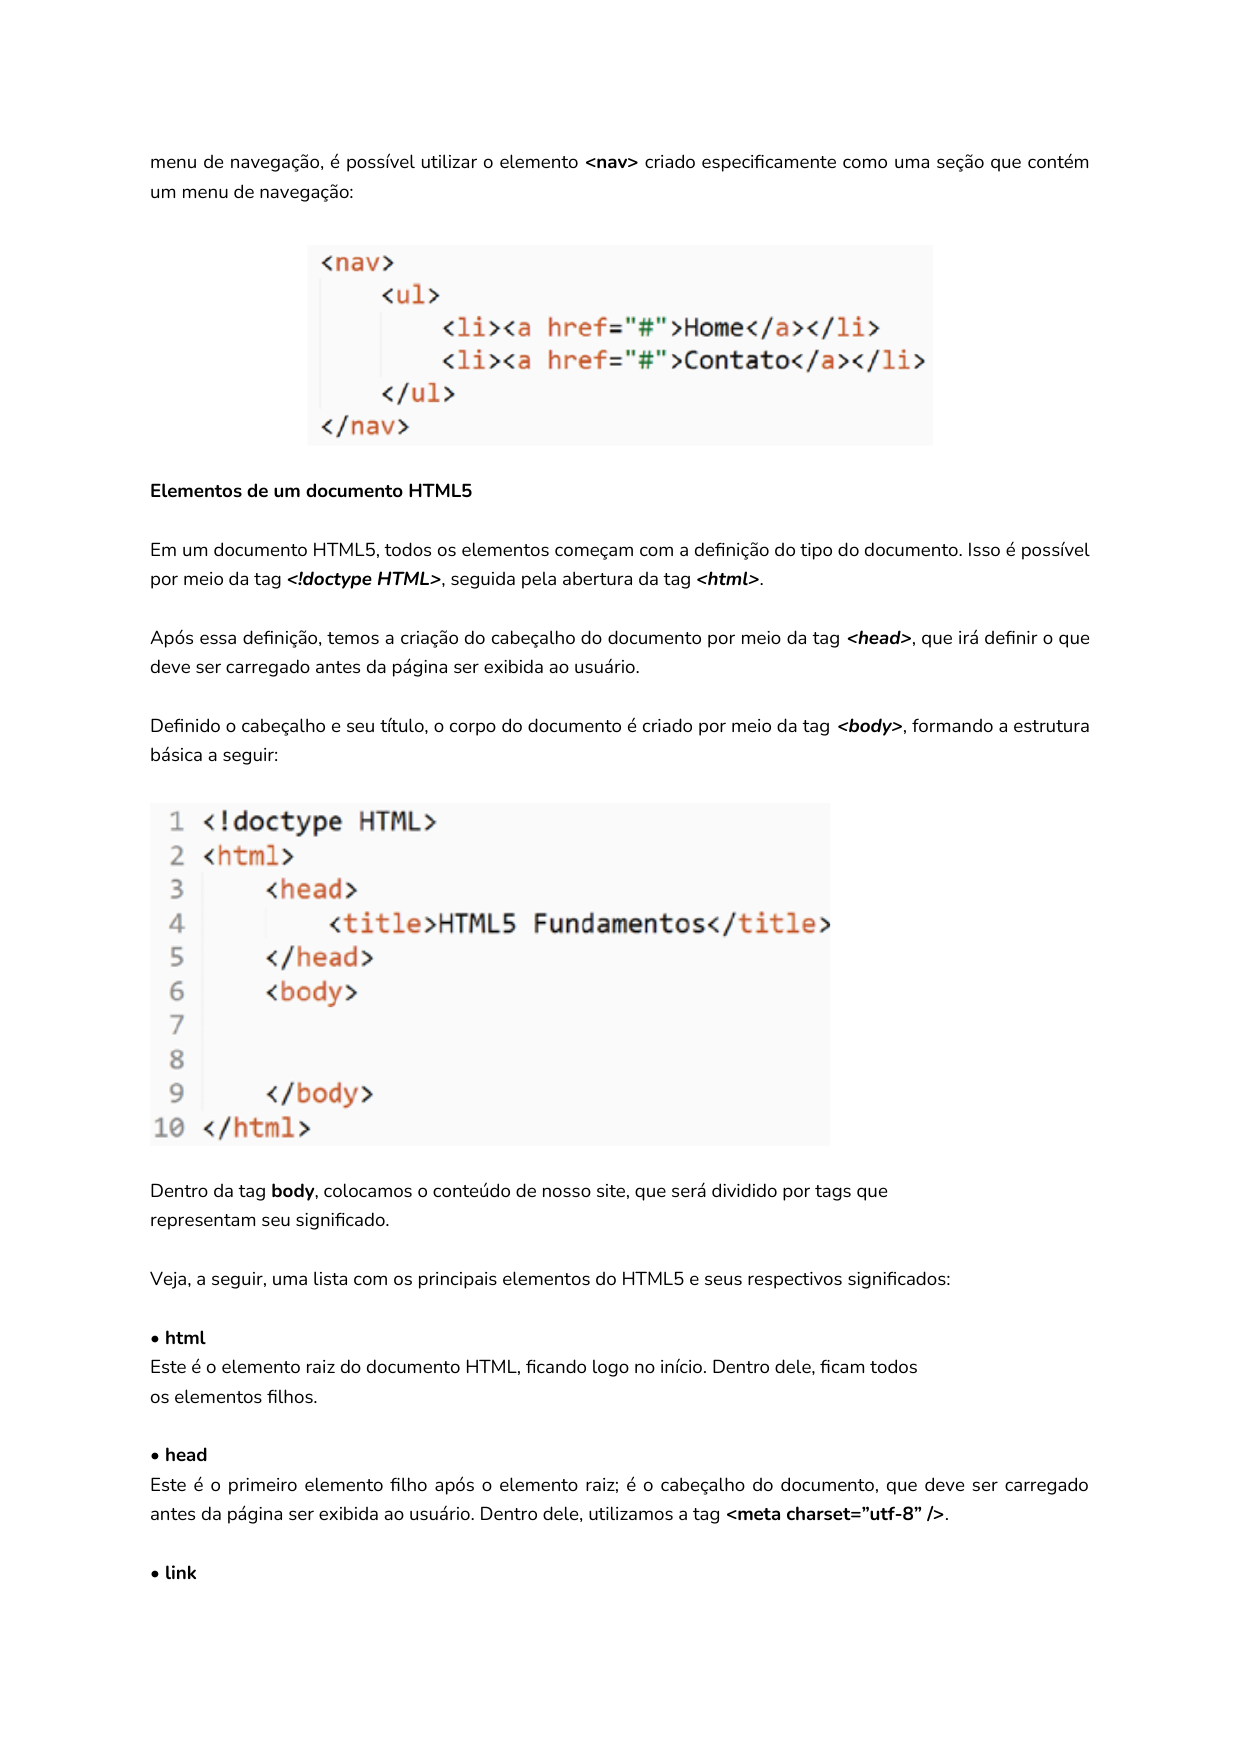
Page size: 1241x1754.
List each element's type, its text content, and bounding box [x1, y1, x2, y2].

picture [307, 238, 933, 446]
text Dentro da tag body, colocamos o conteúdo de nosso site, que será dividido por tags que [150, 1178, 1090, 1204]
text Este é o elemento raiz do documento HTML, ficando logo no início. Dentro dele, ficam todos [150, 1355, 1090, 1380]
text • head [150, 1443, 1090, 1468]
text Definido o cabeçalho e seu título, o corpo do documento é criado por meio da tag <body>, formando a estrutura básica a seguir: [150, 713, 1090, 768]
text representam seu significado. [150, 1208, 1090, 1233]
text Em um documento HTML5, todos os elementos começam com a definição do tipo do documento. Isso é possível por meio da tag <!doctype HTML>, seguida pela abertura da tag <html>. [150, 537, 1090, 592]
text Veja, a seguir, uma lista com os principais elementos do HTML5 e seus respectivos significados: [150, 1267, 1090, 1292]
text Este é o primeiro elemento filho após o elemento raiz; é o cabeçalho do documento, que deve ser carregado antes da página ser exibida ao usuário. Dentro dele, utilizamos a tag <meta charset=”utf-8” />. [150, 1472, 1090, 1527]
subtitle Elementos de um documento HTML5 [150, 478, 1090, 504]
text os elementos filhos. [150, 1384, 1090, 1410]
text Após essa definição, temos a criação do cabeçalho do documento por meio da tag <head>, que irá definir o que deve ser carregado antes da página ser exibida ao usuário. [150, 625, 1090, 680]
text • link [150, 1560, 1090, 1586]
text • html [150, 1325, 1090, 1351]
text menu de navegação, é possível utilizar o elemento <nav> criado especificamente como uma seção que contém um menu de navegação: [150, 150, 1090, 205]
picture [150, 801, 831, 1146]
